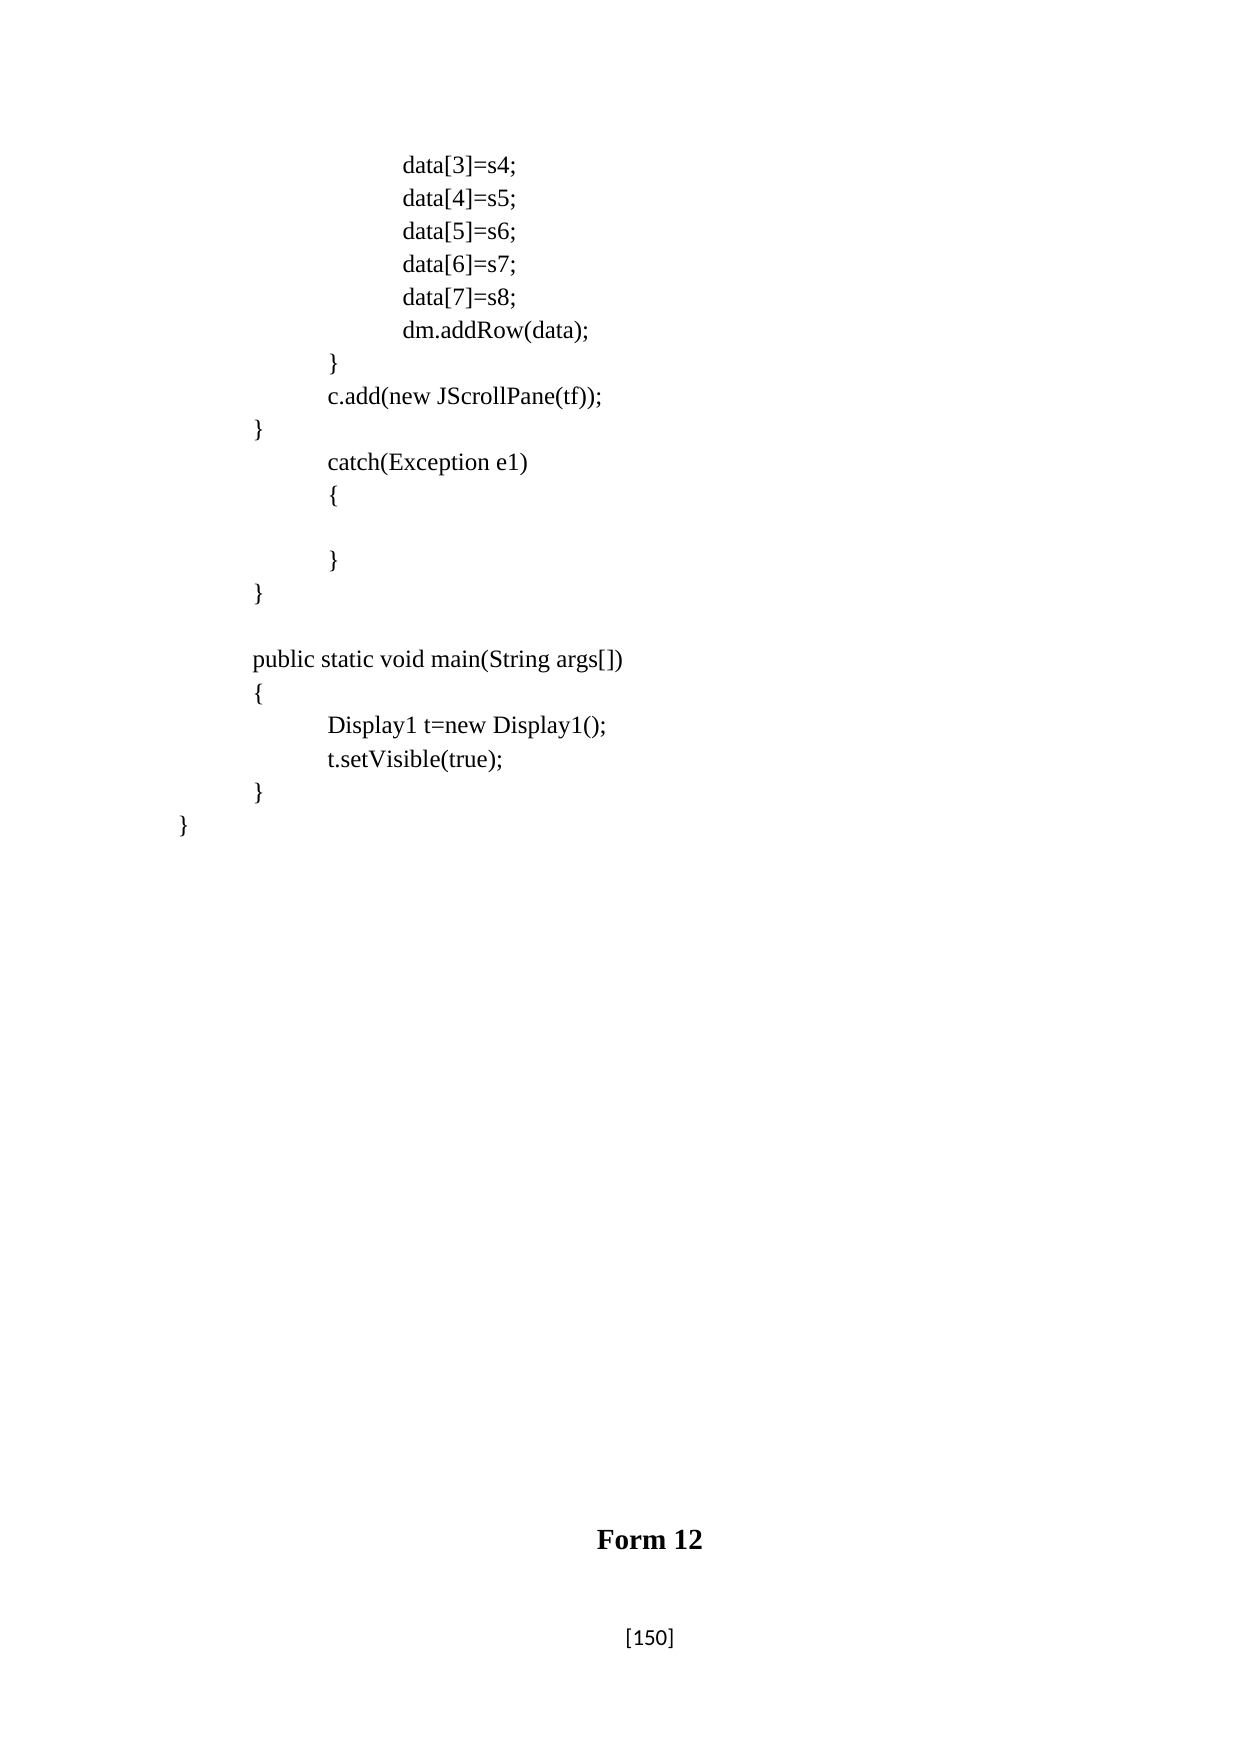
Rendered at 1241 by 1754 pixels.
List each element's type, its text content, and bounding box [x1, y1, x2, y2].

text catch(Exception e1) [177, 447, 1122, 476]
text } [177, 348, 1122, 377]
text } [177, 546, 1122, 574]
text { [177, 678, 1122, 706]
text data[7]=s8; [177, 282, 1122, 311]
text data[4]=s5; [177, 183, 1122, 212]
text c.add(new JScrollPane(tf)); [177, 381, 1122, 410]
text } [177, 810, 1122, 838]
text t.setVisible(true); [177, 744, 1122, 772]
text } [177, 414, 1122, 443]
text Display1 t=new Display1(); [177, 711, 1122, 739]
text data[5]=s6; [177, 216, 1122, 245]
text public static void main(String args[]) [177, 644, 1122, 673]
text data[6]=s7; [177, 249, 1122, 278]
text } [177, 777, 1122, 805]
text data[3]=s4; [177, 150, 1122, 179]
text { [177, 480, 1122, 509]
text dm.addRow(data); [177, 315, 1122, 344]
text Form 12 [177, 1522, 1122, 1556]
text } [177, 578, 1122, 607]
